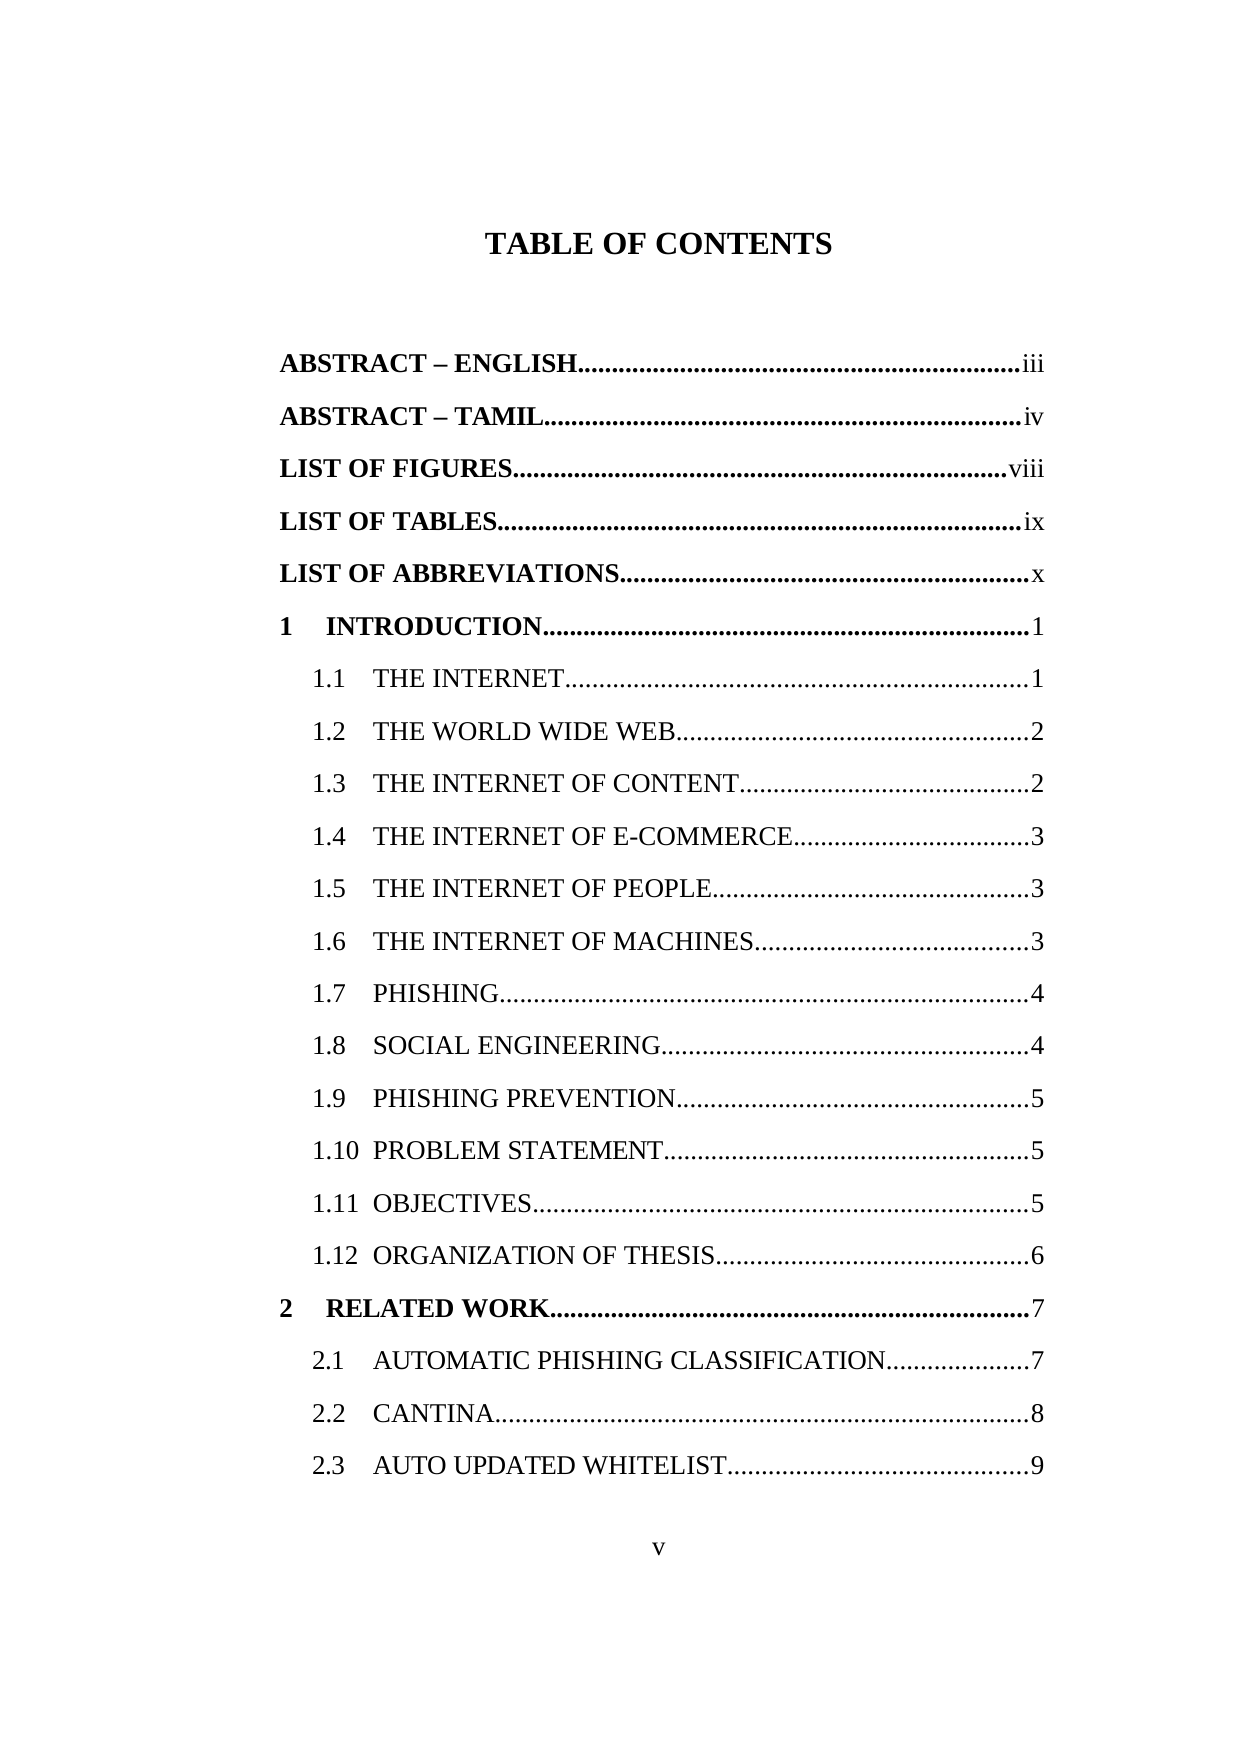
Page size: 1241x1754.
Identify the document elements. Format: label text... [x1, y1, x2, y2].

text v [191, 1530, 1126, 1562]
text TABLE OF CONTENTS [191, 224, 1126, 261]
